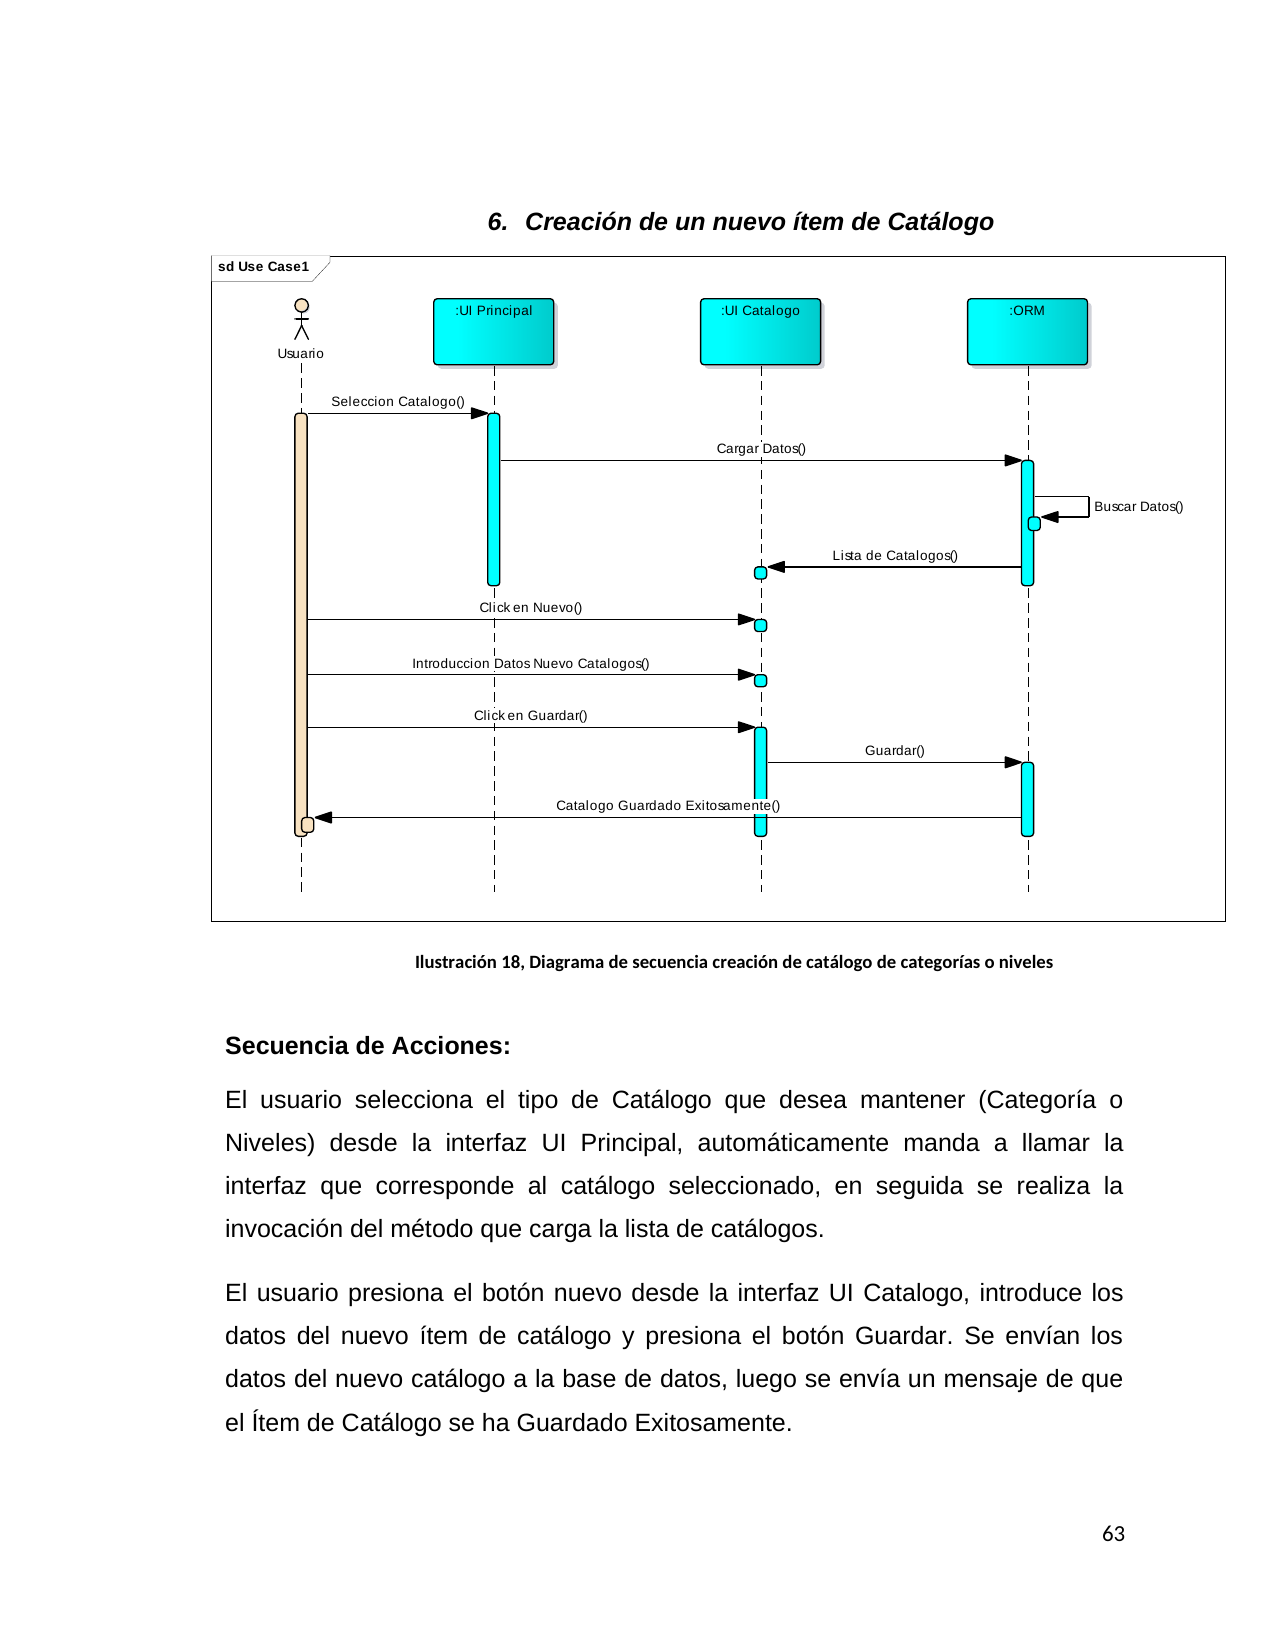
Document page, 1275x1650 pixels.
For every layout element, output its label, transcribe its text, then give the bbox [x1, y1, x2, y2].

text Secuencia de Acciones: [225, 1031, 1125, 1060]
text El usuario selecciona el tipo de Catálogo que desea mantener (Categoría o Niveles) desde la interfaz UI Principal, automáticamente manda a llamar la interfaz que corresponde al catálogo seleccionado, en seguida se realiza la invocación del método que carga la lista de catálogos. [225, 1085, 1125, 1243]
subtitle Creación de un nuevo ítem de Catálogo [487, 207, 1125, 236]
text El usuario presiona el botón nuevo desde la interfaz UI Catalogo, introduce los datos del nuevo ítem de catálogo y presiona el botón Guardar. Se envían los datos del nuevo catálogo a la base de datos, luego se envía un mensaje de que el Ítem de Catálogo se ha Guardado Exitosamente. [225, 1278, 1125, 1436]
